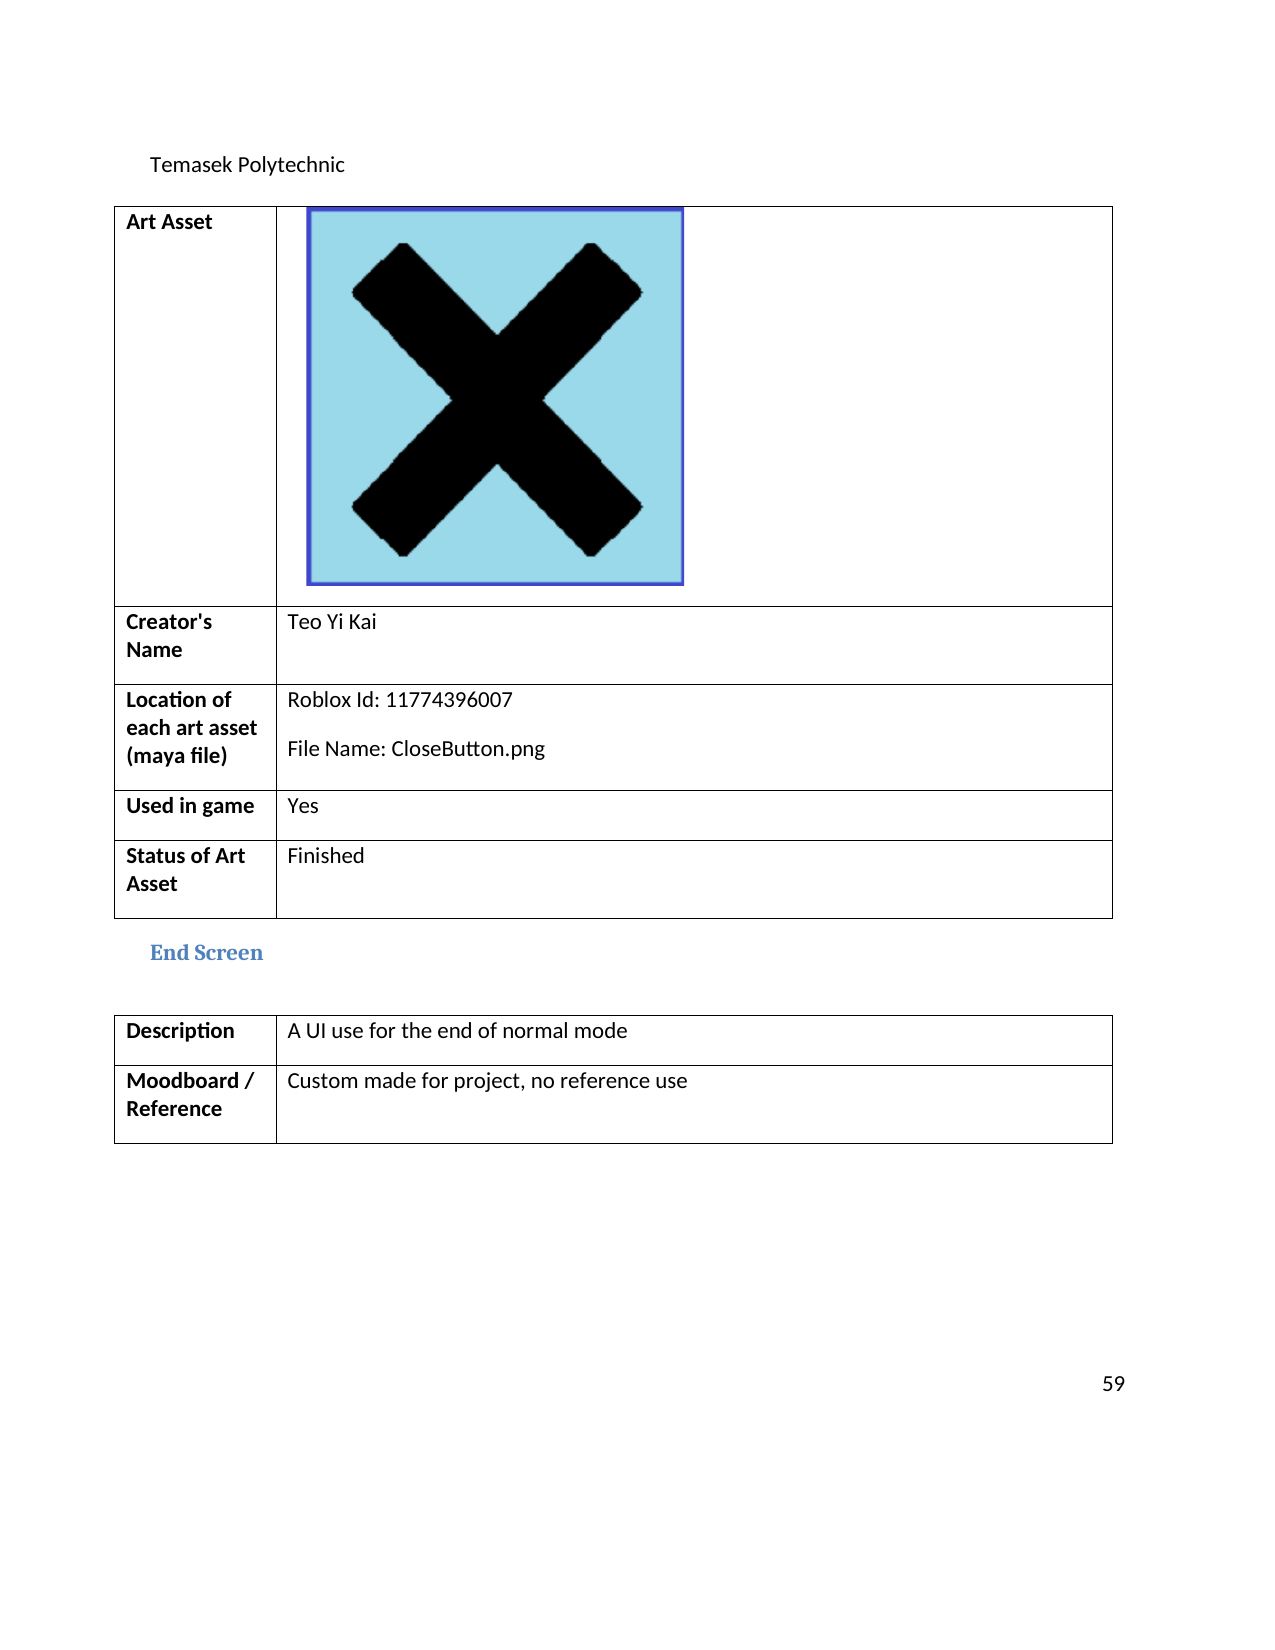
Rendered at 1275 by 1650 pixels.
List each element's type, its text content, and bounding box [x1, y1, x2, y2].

table_cell Yes [277, 791, 1112, 840]
subtitle End Screen [150, 939, 1125, 966]
table_cell Creator's Name [115, 607, 276, 684]
table_cell Location of each art asset (maya file) [115, 685, 276, 790]
table_cell Used in game [115, 791, 276, 840]
table_cell Moodboard / Reference [115, 1066, 276, 1143]
table_cell [277, 207, 1112, 606]
table_cell Custom made for project, no reference use [277, 1066, 1112, 1143]
table_cell Teo Yi Kai [277, 607, 1112, 684]
table_cell Status of Art Asset [115, 841, 276, 918]
table_header Description [115, 1016, 276, 1065]
table_cell Finished [277, 841, 1112, 918]
table_cell Art Asset [115, 207, 276, 606]
table_header A UI use for the end of normal mode [277, 1016, 1112, 1065]
table_cell Roblox Id: 11774396007 File Name: CloseButton.png [277, 685, 1112, 790]
